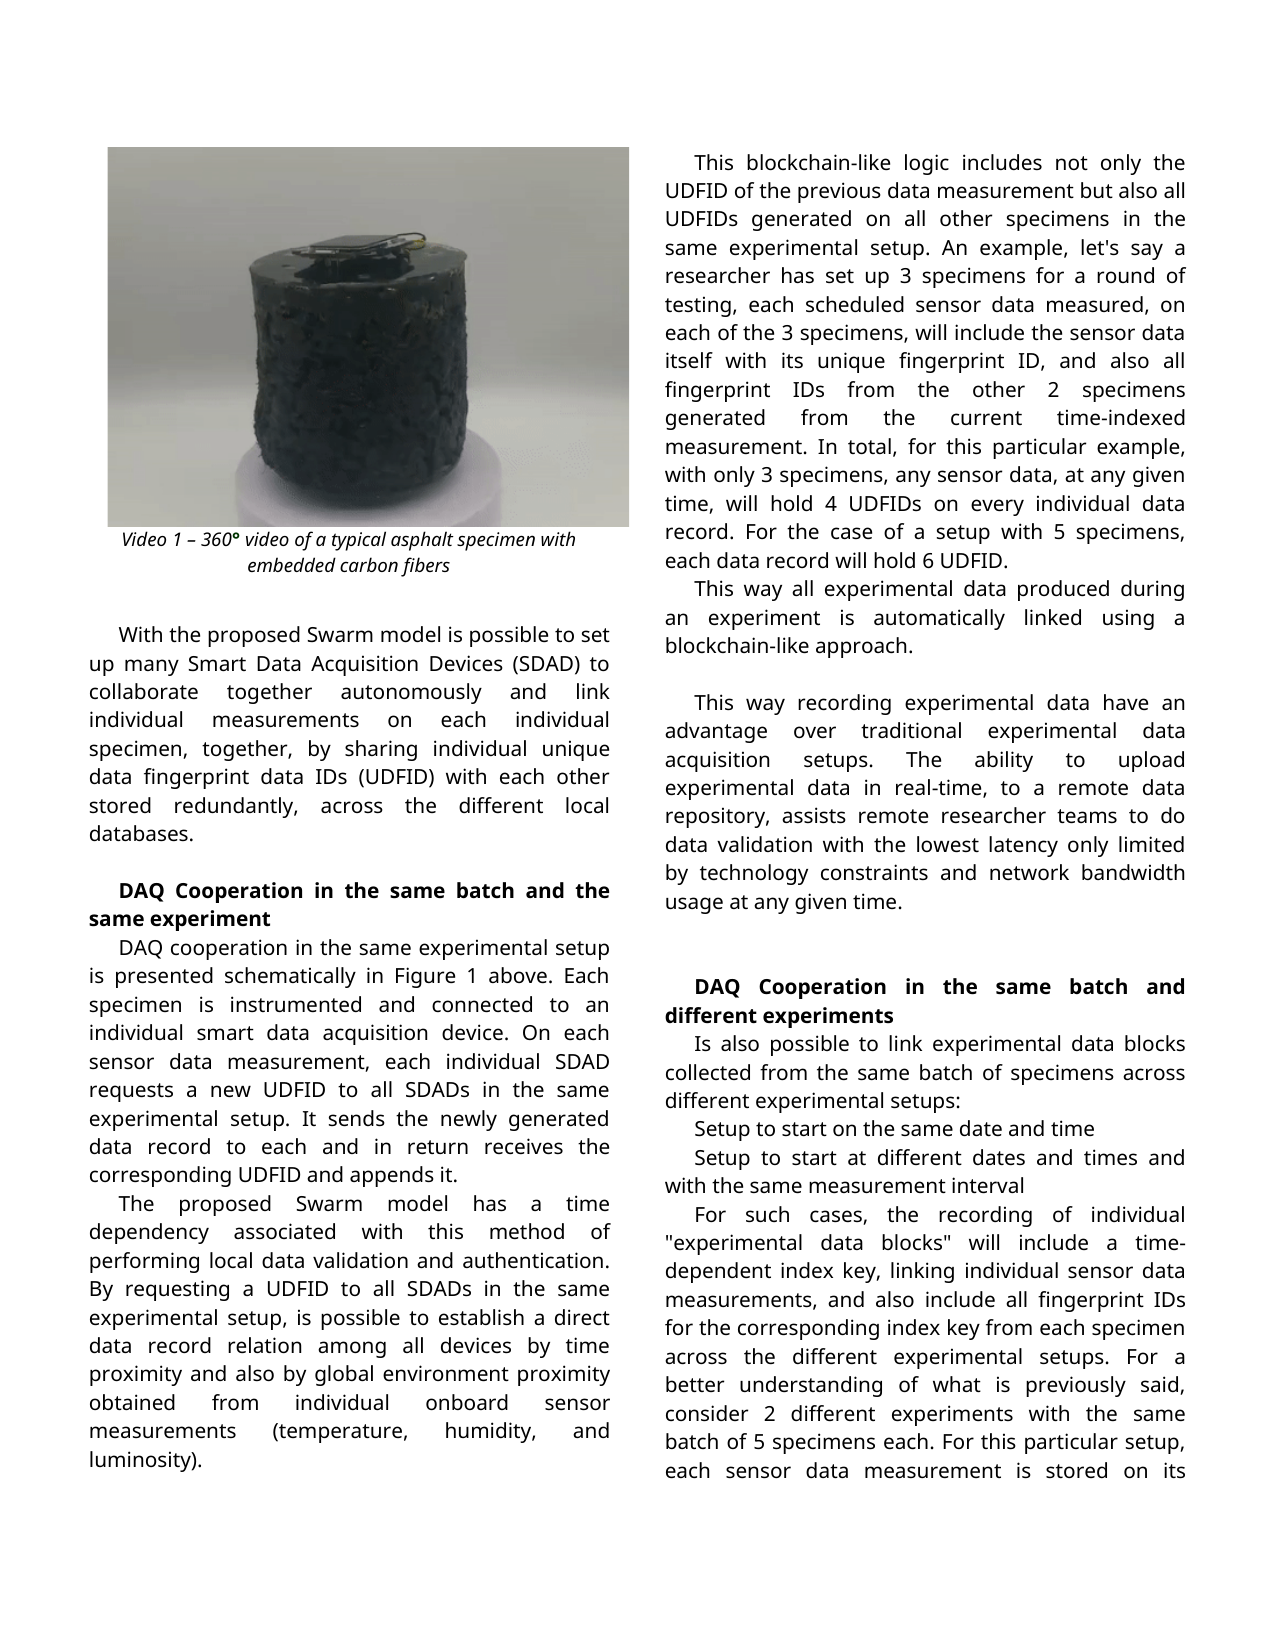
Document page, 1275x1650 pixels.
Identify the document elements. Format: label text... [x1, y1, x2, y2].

text Is also possible to link experimental data blocks collected from the same batch of specimens across different experimental setups: [664, 1029, 1186, 1114]
picture [107, 147, 630, 527]
text DAQ Cooperation in the same batch and different experiments [664, 972, 1186, 1029]
text This blockchain-like logic includes not only the UDFID of the previous data measurement but also all UDFIDs generated on all other specimens in the same experimental setup. An example, let's say a researcher has set up 3 specimens for a round of testing, each scheduled sensor data measured, on each of the 3 specimens, will include the sensor data itself with its unique fingerprint ID, and also all fingerprint IDs from the other 2 specimens generated from the current time-indexed measurement. In total, for this particular example, with only 3 specimens, any sensor data, at any given time, will hold 4 UDFIDs on every individual data record. For the case of a setup with 5 specimens, each data record will hold 6 UDFID. [664, 148, 1186, 574]
text Setup to start on the same date and time [664, 1114, 1186, 1143]
text Video 1 – 360° video of a typical asphalt specimen with embedded carbon fibers [89, 527, 611, 578]
text DAQ Cooperation in the same batch and the same experiment [89, 876, 611, 933]
text With the proposed Swarm model is possible to set up many Smart Data Acquisition Devices (SDAD) to collaborate together autonomously and link individual measurements on each individual specimen, together, by sharing individual unique data fingerprint data IDs (UDFID) with each other stored redundantly, across the different local databases. [89, 620, 611, 848]
text The proposed Swarm model has a time dependency associated with this method of performing local data validation and authentication. By requesting a UDFID to all SDADs in the same experimental setup, is possible to establish a direct data record relation among all devices by time proximity and also by global environment proximity obtained from individual onboard sensor measurements (temperature, humidity, and luminosity). [89, 1189, 611, 1473]
text DAQ cooperation in the same experimental setup is presented schematically in Figure 1 above. Each specimen is instrumented and connected to an individual smart data acquisition device. On each sensor data measurement, each individual SDAD requests a new UDFID to all SDADs in the same experimental setup. It sends the newly generated data record to each and in return receives the corresponding UDFID and appends it. [89, 933, 611, 1189]
text Setup to start at different dates and times and with the same measurement interval [664, 1143, 1186, 1200]
text This way all experimental data produced during an experiment is automatically linked using a blockchain-like approach. [664, 574, 1186, 659]
text This way recording experimental data have an advantage over traditional experimental data acquisition setups. The ability to upload experimental data in real-time, to a remote data repository, assists remote researcher teams to do data validation with the lowest latency only limited by technology constraints and network bandwidth usage at any given time. [664, 688, 1186, 915]
